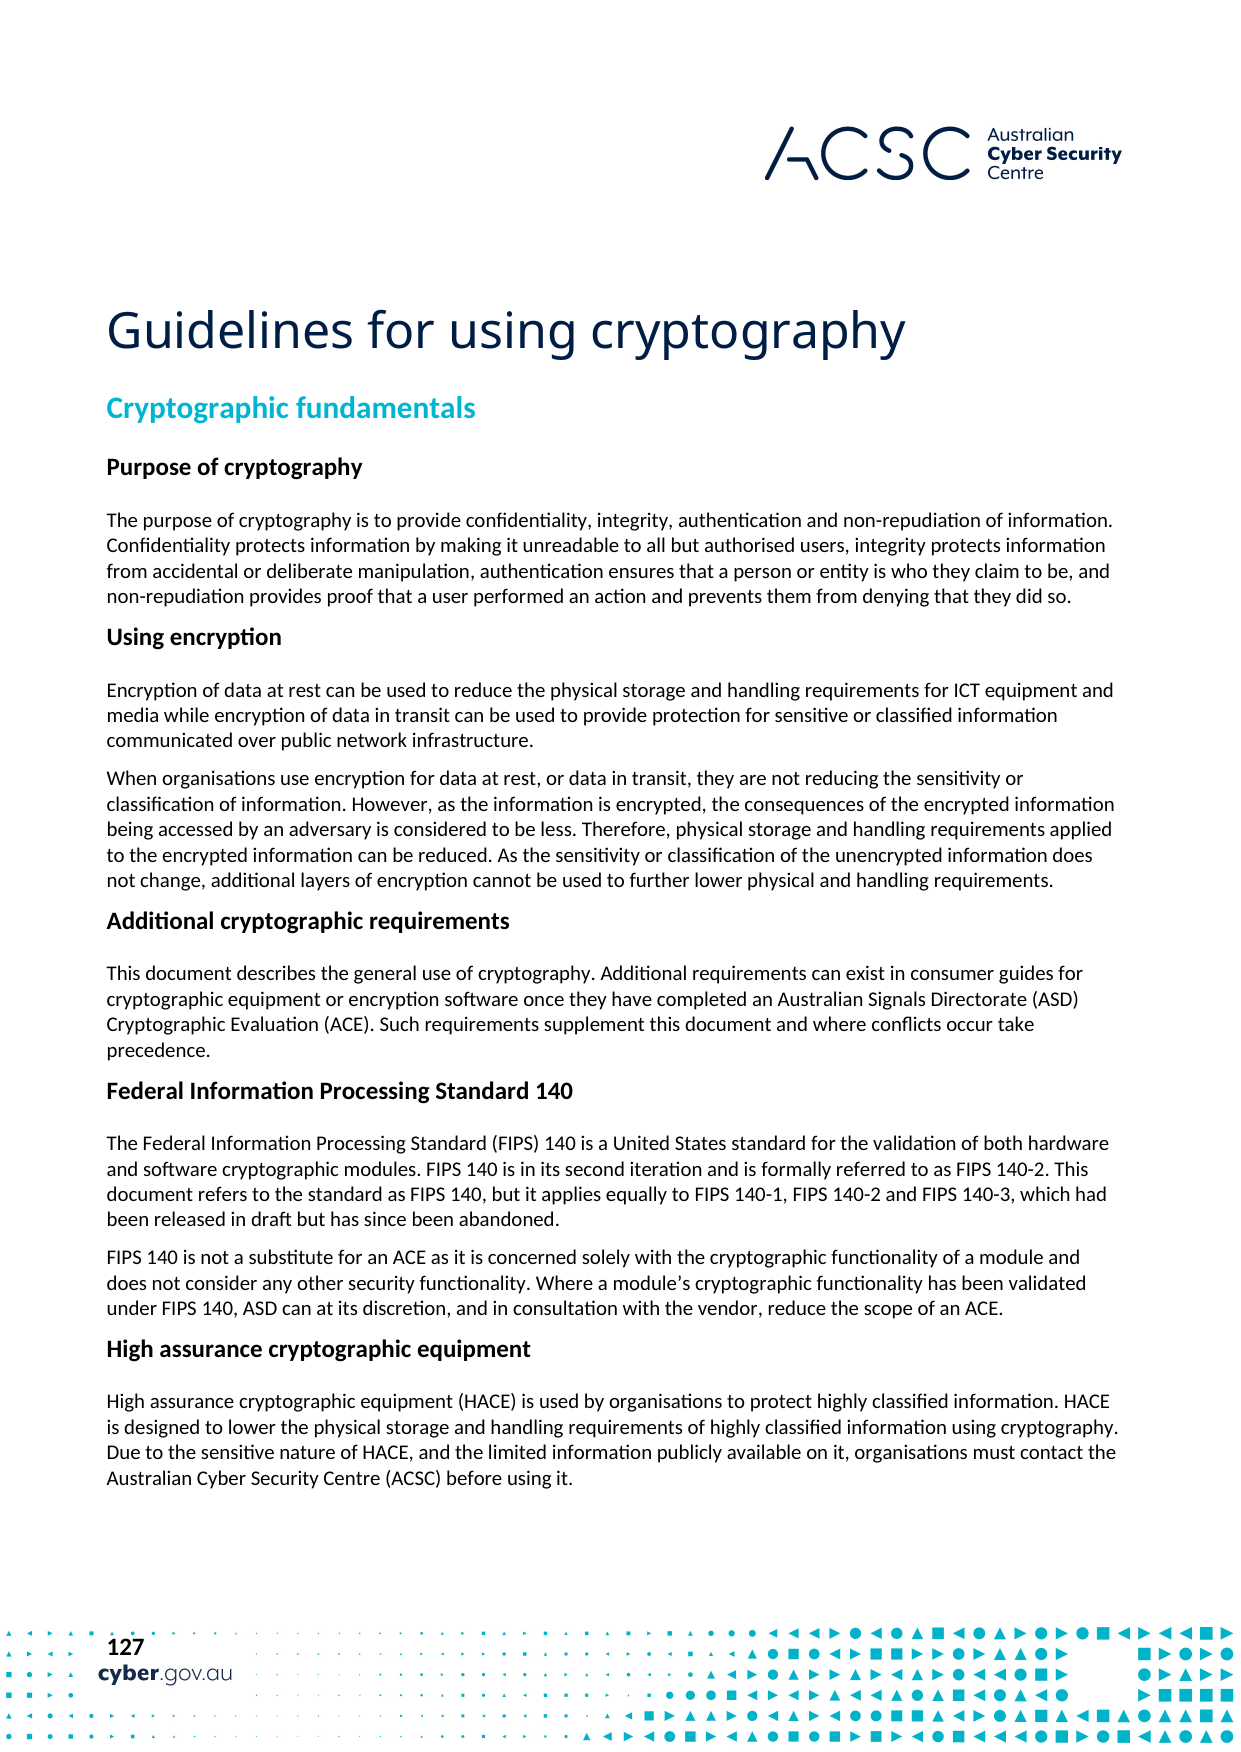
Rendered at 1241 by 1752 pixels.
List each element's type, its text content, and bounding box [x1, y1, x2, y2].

text High assurance cryptographic equipment (HACE) is used by organisations to protect highly classified information. HACE is designed to lower the physical storage and handling requirements of highly classified information using cryptography. Due to the sensitive nature of HACE, and the limited information publicly available on it, organisations must contact the Australian Cyber Security Centre (ACSC) before using it. [106, 1389, 1122, 1490]
subtitle High assurance cryptographic equipment [106, 1333, 1122, 1364]
text The Federal Information Processing Standard (FIPS) 140 is a United States standard for the validation of both hardware and software cryptographic modules. FIPS 140 is in its second iteration and is formally referred to as FIPS 140-2. This document refers to the standard as FIPS 140, but it applies equally to FIPS 140-1, FIPS 140-2 and FIPS 140-3, which had been released in draft but has since been abandoned. [106, 1130, 1122, 1232]
subtitle Guidelines for using cryptography [106, 295, 1122, 363]
text FIPS 140 is not a substitute for an ACE as it is concerned solely with the cryptographic functionality of a module and does not consider any other security functionality. Where a module’s cryptographic functionality has been validated under FIPS 140, ASD can at its discretion, and in consultation with the vendor, reduce the scope of an ACE. [106, 1244, 1122, 1321]
text This document describes the general use of cryptography. Additional requirements can exist in consumer guides for cryptographic equipment or encryption software once they have completed an Australian Signals Directorate (ASD) Cryptographic Evaluation (ACE). Such requirements supplement this document and where conflicts occur take precedence. [106, 961, 1122, 1062]
picture [0, 0, 1240, 317]
subtitle Additional cryptographic requirements [106, 905, 1122, 936]
subtitle Federal Information Processing Standard 140 [106, 1075, 1122, 1105]
subtitle Using encryption [106, 621, 1122, 652]
subtitle Purpose of cryptography [106, 452, 1122, 482]
subtitle Cryptographic fundamentals [106, 388, 1122, 427]
text Encryption of data at rest can be used to reduce the physical storage and handling requirements for ICT equipment and media while encryption of data in transit can be used to provide protection for sensitive or classified information communicated over public network infrastructure. [106, 677, 1122, 753]
picture [0, 1624, 1237, 1747]
text The purpose of cryptography is to provide confidentiality, integrity, authentication and non-repudiation of information. Confidentiality protects information by making it unreadable to all but authorised users, integrity protects information from accidental or deliberate manipulation, authentication ensures that a person or entity is who they claim to be, and non-repudiation provides proof that a user performed an action and prevents them from denying that they did so. [106, 507, 1122, 609]
text When organisations use encryption for data at rest, or data in transit, they are not reducing the sensitivity or classification of information. However, as the information is encrypted, the consequences of the encrypted information being accessed by an adversary is considered to be less. Therefore, physical storage and handling requirements applied to the encrypted information can be reduced. As the sensitivity or classification of the unencrypted information does not change, additional layers of encryption cannot be used to further lower physical and handling requirements. [106, 766, 1122, 893]
